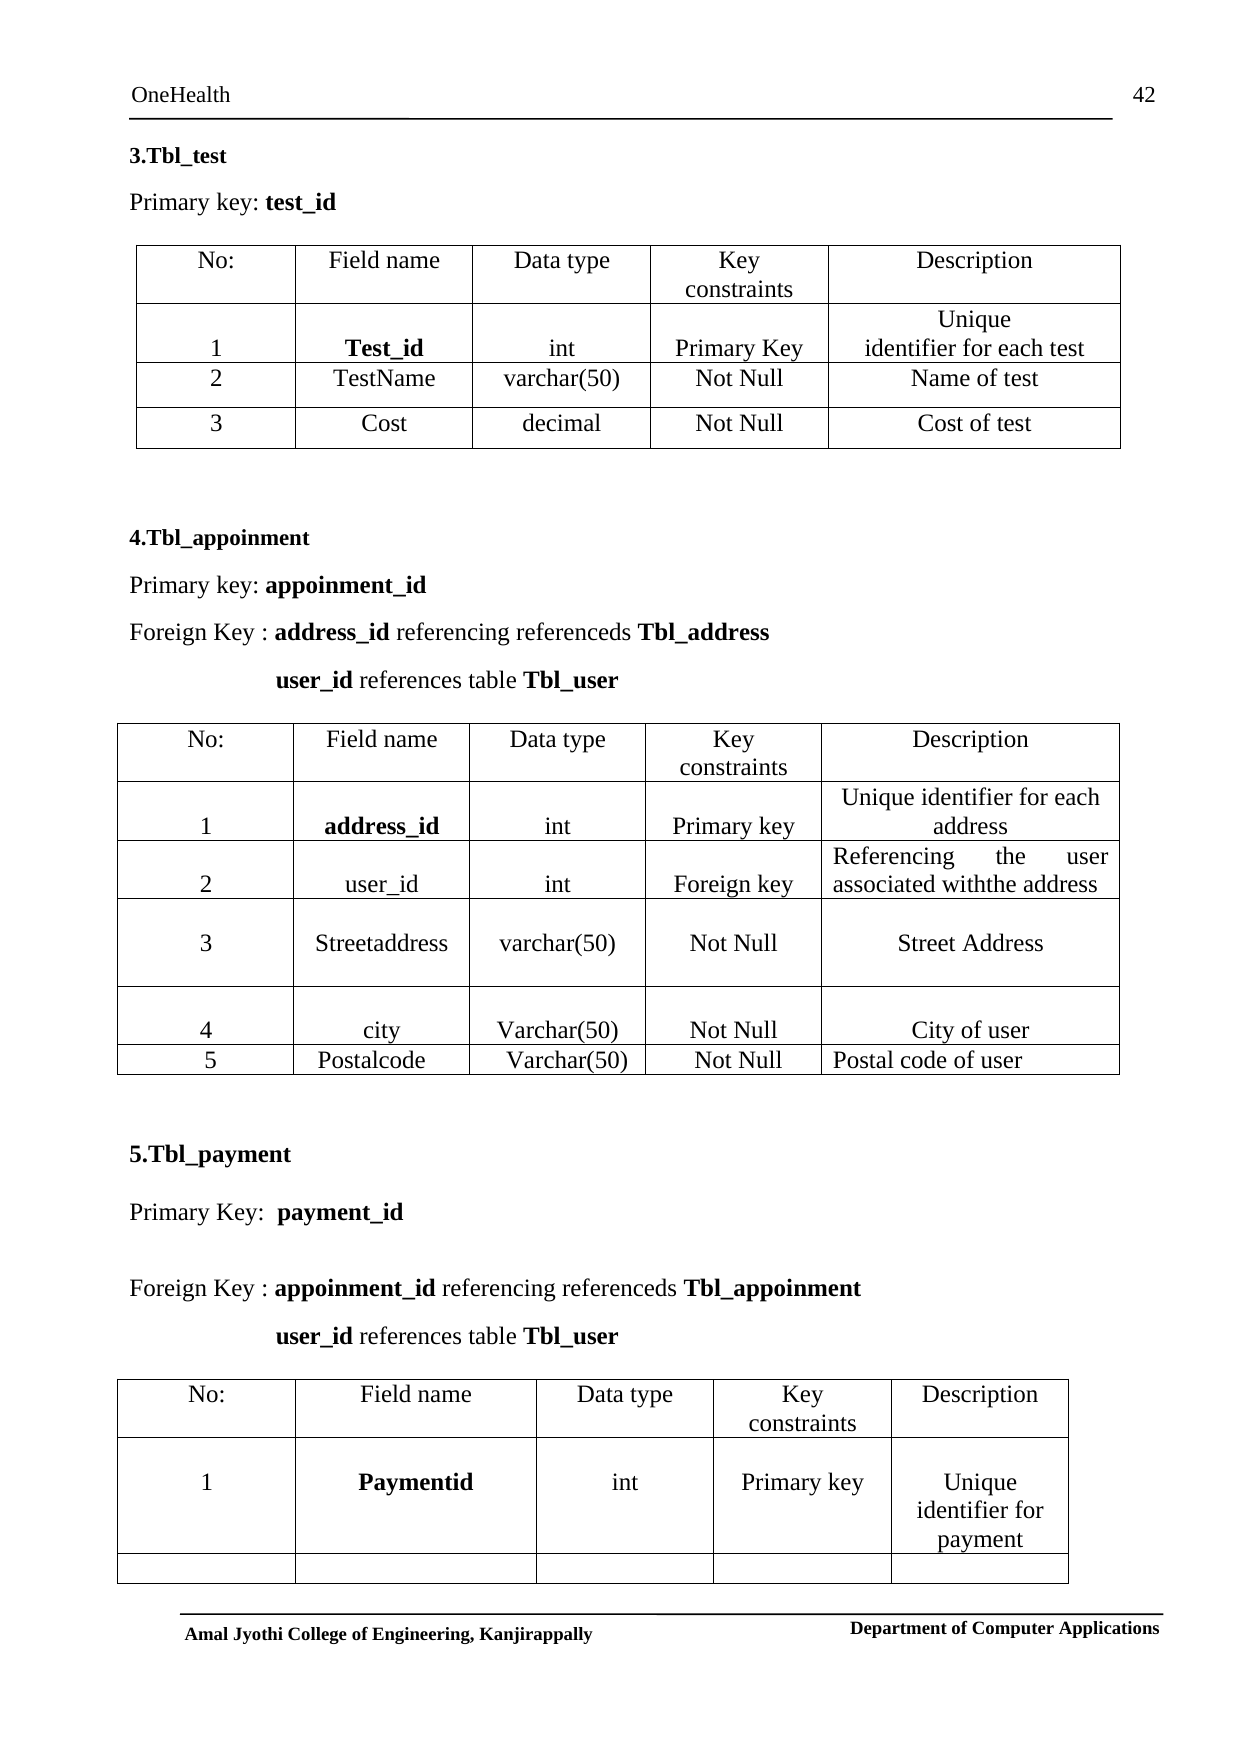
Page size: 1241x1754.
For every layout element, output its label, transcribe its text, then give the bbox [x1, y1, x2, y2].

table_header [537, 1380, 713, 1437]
text Primary Key: payment_id [129, 1197, 1162, 1226]
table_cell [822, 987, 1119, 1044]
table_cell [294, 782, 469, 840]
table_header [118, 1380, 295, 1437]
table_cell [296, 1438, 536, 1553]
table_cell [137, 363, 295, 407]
text 5.Tbl_payment [129, 1139, 1162, 1168]
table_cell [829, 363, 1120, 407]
text user_id references table Tbl_user [129, 1321, 1162, 1350]
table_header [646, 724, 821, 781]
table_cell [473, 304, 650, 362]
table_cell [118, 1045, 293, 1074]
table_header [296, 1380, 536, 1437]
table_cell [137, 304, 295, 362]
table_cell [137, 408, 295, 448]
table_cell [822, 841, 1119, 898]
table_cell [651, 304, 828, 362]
text user_id references table Tbl_user [129, 665, 1162, 694]
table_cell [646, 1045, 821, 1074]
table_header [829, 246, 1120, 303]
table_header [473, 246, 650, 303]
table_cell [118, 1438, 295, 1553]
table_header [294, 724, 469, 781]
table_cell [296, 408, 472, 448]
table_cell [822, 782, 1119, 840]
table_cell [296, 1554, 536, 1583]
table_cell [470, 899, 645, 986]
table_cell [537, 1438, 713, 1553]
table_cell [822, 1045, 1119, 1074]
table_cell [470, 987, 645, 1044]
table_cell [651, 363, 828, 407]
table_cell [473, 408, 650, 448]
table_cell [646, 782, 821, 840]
text Foreign Key : address_id referencing referenceds Tbl_address [129, 617, 1162, 646]
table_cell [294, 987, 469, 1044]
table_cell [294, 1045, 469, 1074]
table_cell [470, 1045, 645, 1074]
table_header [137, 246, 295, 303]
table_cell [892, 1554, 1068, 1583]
text 4.Tbl_appoinment [129, 524, 1162, 551]
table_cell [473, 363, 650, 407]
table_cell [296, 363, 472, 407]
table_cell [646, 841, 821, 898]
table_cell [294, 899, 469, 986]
text Foreign Key : appoinment_id referencing referenceds Tbl_appoinment [129, 1273, 1162, 1302]
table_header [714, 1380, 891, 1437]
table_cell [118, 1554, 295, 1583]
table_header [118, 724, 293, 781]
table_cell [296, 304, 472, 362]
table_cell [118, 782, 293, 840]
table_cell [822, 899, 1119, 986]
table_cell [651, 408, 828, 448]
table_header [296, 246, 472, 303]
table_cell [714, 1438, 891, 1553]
text Primary key: test_id [129, 187, 1162, 216]
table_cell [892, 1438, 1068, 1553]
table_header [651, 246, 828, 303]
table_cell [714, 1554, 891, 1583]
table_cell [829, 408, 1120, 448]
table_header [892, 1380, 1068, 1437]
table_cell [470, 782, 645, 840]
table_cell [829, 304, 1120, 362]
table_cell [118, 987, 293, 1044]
text 3.Tbl_test [129, 142, 1162, 168]
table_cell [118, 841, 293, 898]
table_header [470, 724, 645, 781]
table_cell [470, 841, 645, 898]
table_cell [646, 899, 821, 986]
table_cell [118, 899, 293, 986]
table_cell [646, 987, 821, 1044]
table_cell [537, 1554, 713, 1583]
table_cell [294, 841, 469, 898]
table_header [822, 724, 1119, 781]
text Primary key: appoinment_id [129, 570, 1162, 598]
